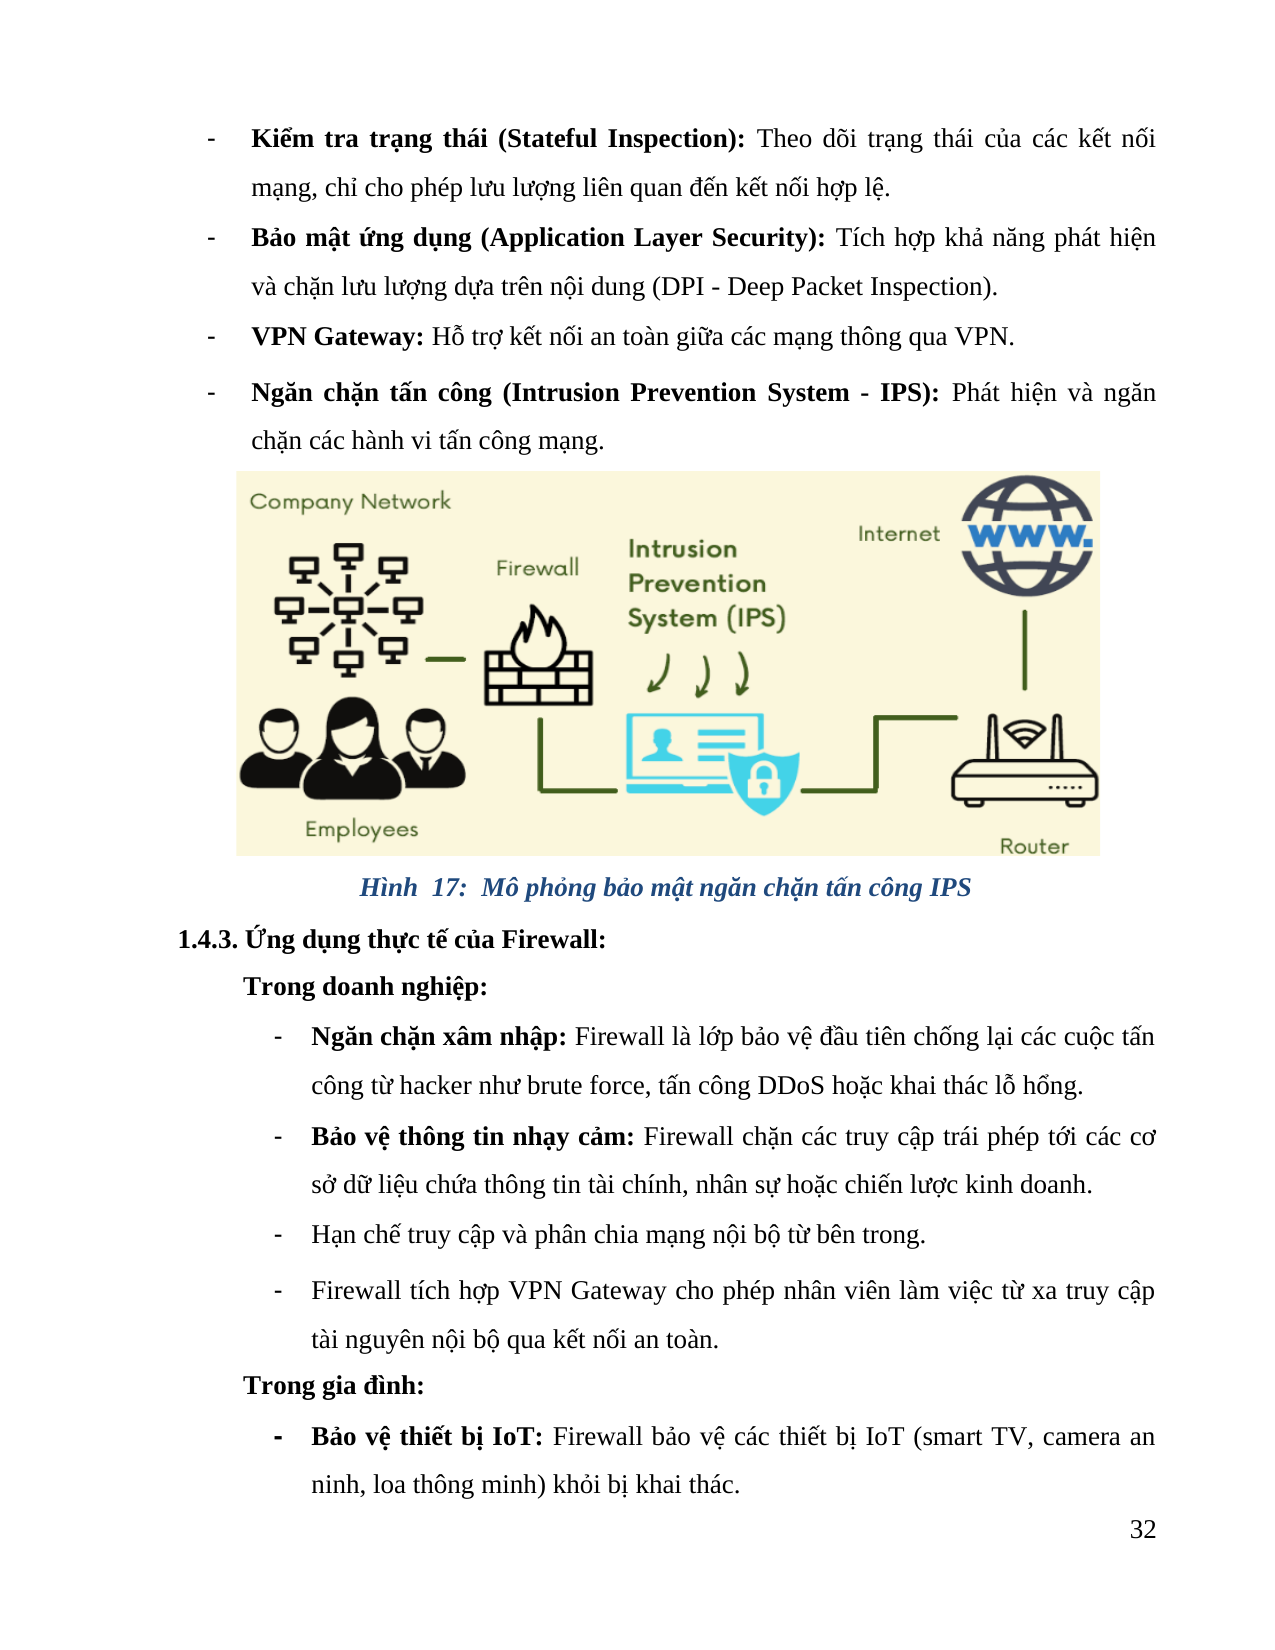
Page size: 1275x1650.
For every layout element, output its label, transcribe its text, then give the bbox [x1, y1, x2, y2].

list Bảo vệ thông tin nhạy cảm: Firewall chặn các truy cập trái phép tới các cơ sở dữ liệu chứa thông tin tài chính, nhân sự hoặc chiến lược kinh doanh. [274, 1116, 1156, 1199]
list Ngăn chặn tấn công (Intrusion Prevention System - IPS): Phát hiện và ngăn chặn các hành vi tấn công mạng. [207, 372, 1156, 456]
list Firewall tích hợp VPN Gateway cho phép nhân viên làm việc từ xa truy cập tài nguyên nội bộ qua kết nối an toàn. [274, 1270, 1156, 1354]
text Trong doanh nghiệp: [177, 970, 1156, 1001]
list Bảo mật ứng dụng (Application Layer Security): Tích hợp khả năng phát hiện và chặn lưu lượng dựa trên nội dung (DPI - Deep Packet Inspection). [207, 218, 1156, 301]
text Trong gia đình: [177, 1369, 1156, 1401]
list Kiểm tra trạng thái (Stateful Inspection): Theo dõi trạng thái của các kết nối mạng, chỉ cho phép lưu lượng liên quan đến kết nối hợp lệ. [207, 118, 1156, 202]
subtitle 1.4.3. Ứng dụng thực tế của Firewall: [177, 923, 1156, 955]
list Bảo vệ thiết bị IoT: Firewall bảo vệ các thiết bị IoT (smart TV, camera an ninh, loa thông minh) khỏi bị khai thác. [274, 1416, 1156, 1499]
list Ngăn chặn xâm nhập: Firewall là lớp bảo vệ đầu tiên chống lại các cuộc tấn công từ hacker như brute force, tấn công DDoS hoặc khai thác lỗ hổng. [274, 1017, 1156, 1100]
text Hình 17: Mô phỏng bảo mật ngăn chặn tấn công IPS [177, 872, 1156, 903]
list Hạn chế truy cập và phân chia mạng nội bộ từ bên trong. [274, 1215, 1156, 1252]
list VPN Gateway: Hỗ trợ kết nối an toàn giữa các mạng thông qua VPN. [207, 317, 1156, 353]
picture [236, 471, 1100, 856]
